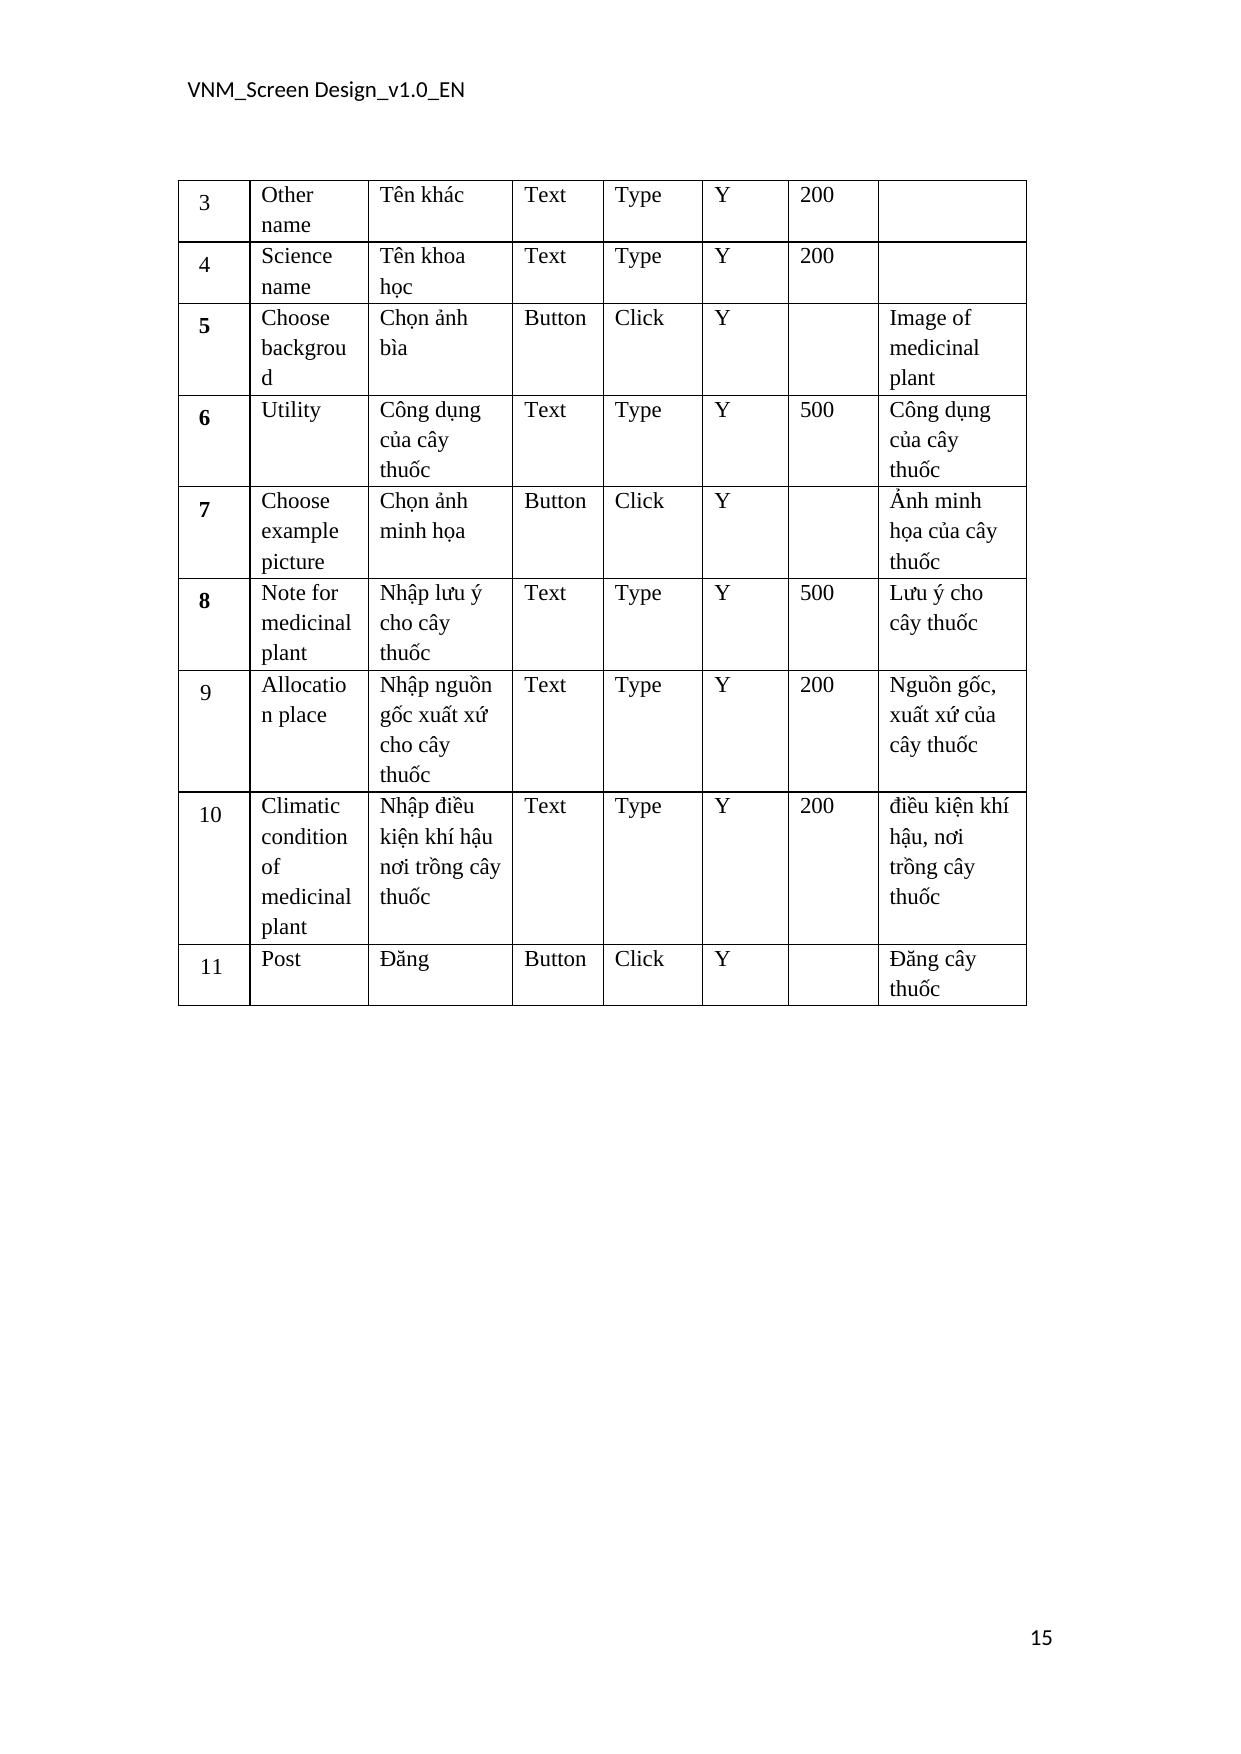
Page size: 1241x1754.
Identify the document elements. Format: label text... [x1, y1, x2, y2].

table_cell [179, 487, 249, 578]
table_cell 200 [789, 243, 878, 303]
table_cell Button [513, 487, 603, 578]
table_cell Chọn ảnh bìa [369, 304, 512, 394]
table_cell Y [703, 579, 788, 669]
table_cell Text [513, 181, 603, 241]
table_cell Button [513, 304, 603, 394]
table_cell điều kiện khí hậu, nơi trồng cây thuốc [879, 793, 1026, 943]
table_cell [879, 243, 1026, 303]
table_cell Type [604, 181, 702, 241]
table_cell Click [604, 945, 702, 1005]
table_cell Click [604, 304, 702, 394]
table_cell Y [703, 945, 788, 1005]
table_cell Y [703, 243, 788, 303]
table_cell Button [513, 945, 603, 1005]
table_cell [179, 304, 249, 394]
table_cell Nhập nguồn gốc xuất xứ cho cây thuốc [369, 671, 512, 791]
table_cell 500 [789, 579, 878, 669]
table_cell Climatic condition of medicinal plant [251, 793, 368, 943]
table_cell Post [251, 945, 368, 1005]
table_cell Nhập lưu ý cho cây thuốc [369, 579, 512, 669]
table_cell Y [703, 793, 788, 943]
table_cell Chọn ảnh minh họa [369, 487, 512, 578]
table_cell Y [703, 487, 788, 578]
table_cell [179, 181, 249, 241]
table_cell Tên khoa học [369, 243, 512, 303]
table_cell 500 [789, 396, 878, 486]
table_cell Lưu ý cho cây thuốc [879, 579, 1026, 669]
table_cell [179, 793, 249, 943]
table_cell [789, 945, 878, 1005]
table_cell [789, 304, 878, 394]
table_cell Ảnh minh họa của cây thuốc [879, 487, 1026, 578]
table_cell 200 [789, 793, 878, 943]
table_cell Y [703, 396, 788, 486]
table_cell Type [604, 793, 702, 943]
table_cell Công dụng của cây thuốc [369, 396, 512, 486]
table_cell [179, 671, 249, 791]
table_cell Type [604, 243, 702, 303]
table_cell Utility [251, 396, 368, 486]
table_cell Type [604, 396, 702, 486]
table_cell Y [703, 181, 788, 241]
table_cell Đăng [369, 945, 512, 1005]
table_cell Note for medicinal plant [251, 579, 368, 669]
table_cell [179, 579, 249, 669]
table_cell Type [604, 579, 702, 669]
table_cell Text [513, 671, 603, 791]
table_cell Y [703, 304, 788, 394]
table_cell Choose backgroud [251, 304, 368, 394]
table_cell [179, 396, 249, 486]
table_cell Tên khác [369, 181, 512, 241]
table_cell Text [513, 579, 603, 669]
table_cell 200 [789, 181, 878, 241]
table_cell Text [513, 243, 603, 303]
table_cell [179, 945, 249, 1005]
table_cell Other name [251, 181, 368, 241]
table_cell Choose example picture [251, 487, 368, 578]
table_cell Text [513, 793, 603, 943]
table_cell 200 [789, 671, 878, 791]
table_cell Nhập điều kiện khí hậu nơi trồng cây thuốc [369, 793, 512, 943]
table_cell [879, 181, 1026, 241]
table_cell Image of medicinal plant [879, 304, 1026, 394]
table_cell [789, 487, 878, 578]
table_cell Text [513, 396, 603, 486]
table_cell Y [703, 671, 788, 791]
table_cell Science name [251, 243, 368, 303]
table_cell Click [604, 487, 702, 578]
table_cell Type [604, 671, 702, 791]
table_cell [179, 243, 249, 303]
table_cell Nguồn gốc, xuất xứ của cây thuốc [879, 671, 1026, 791]
table_cell Công dụng của cây thuốc [879, 396, 1026, 486]
table_cell Allocation place [251, 671, 368, 791]
table_cell Đăng cây thuốc [879, 945, 1026, 1005]
